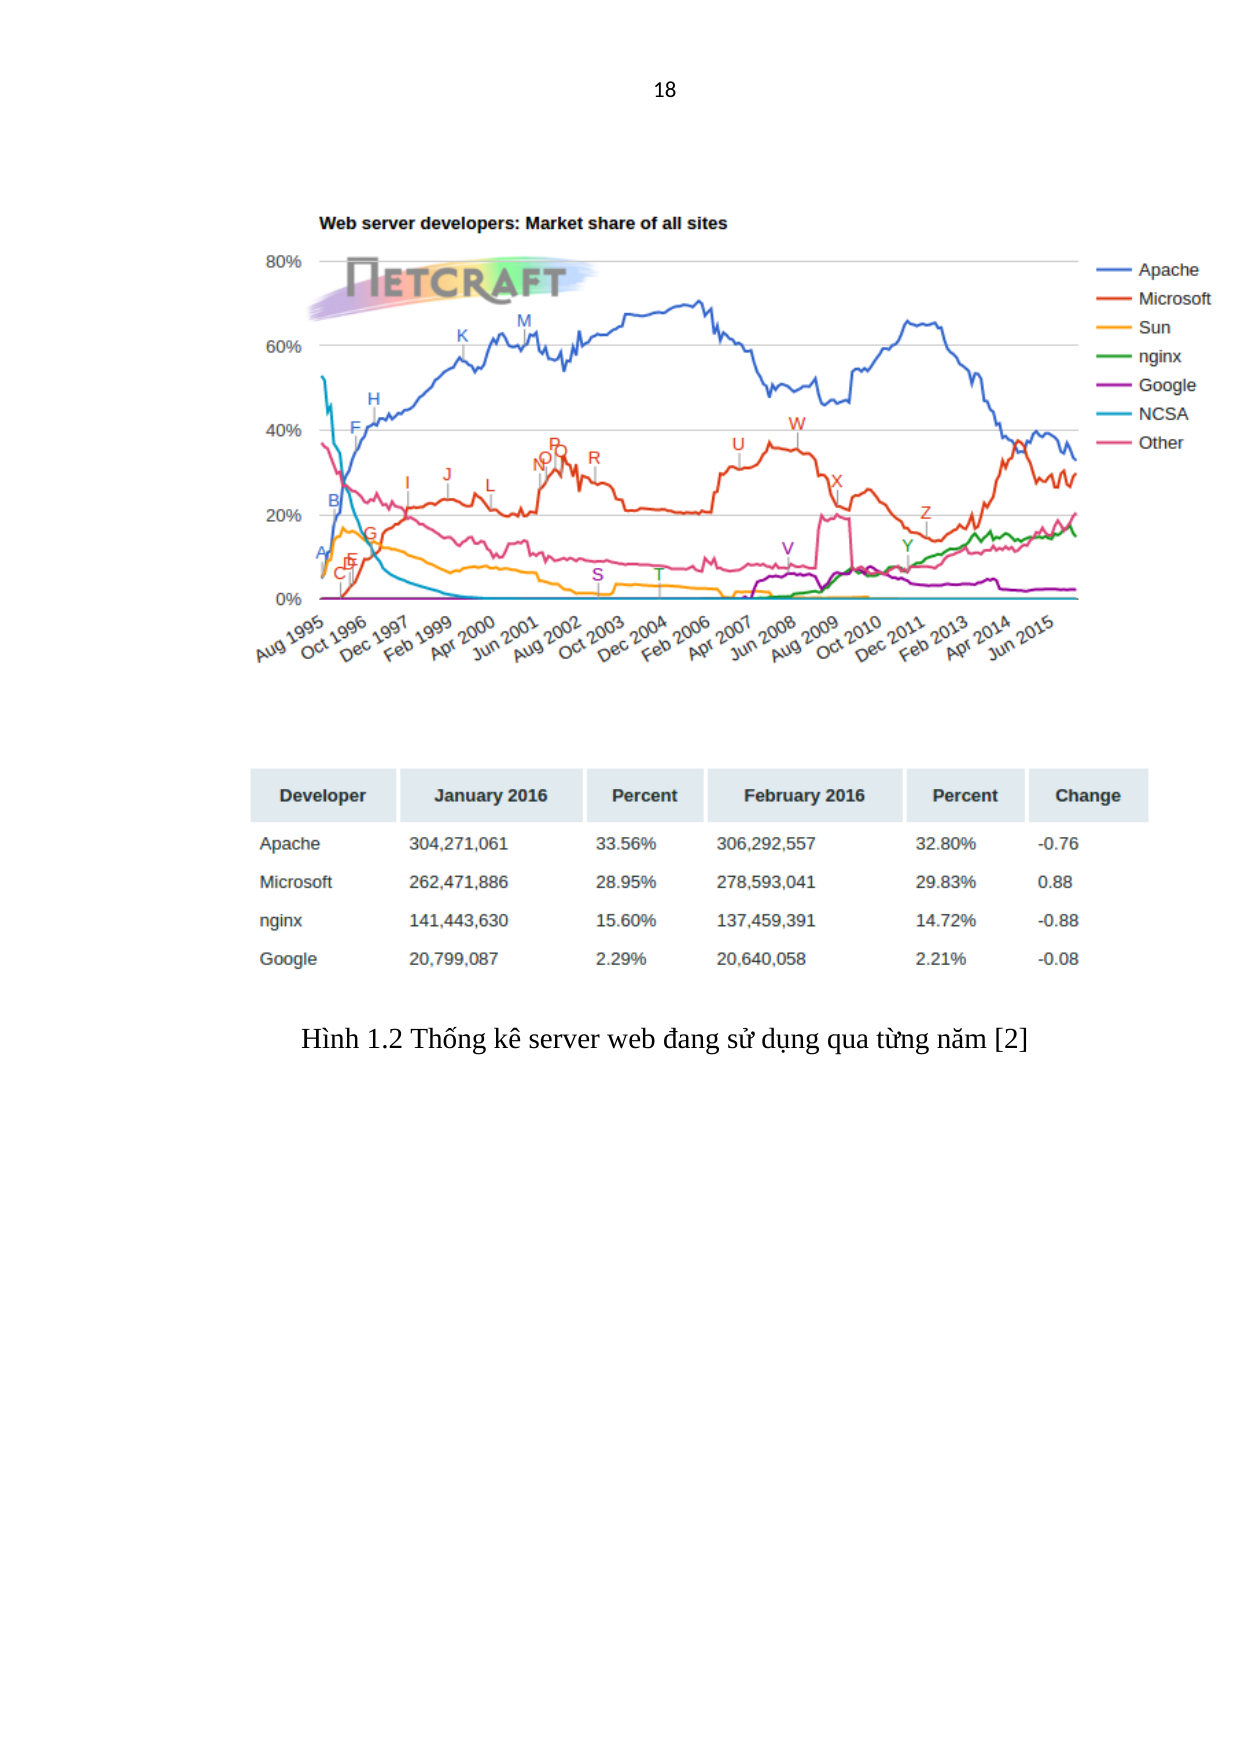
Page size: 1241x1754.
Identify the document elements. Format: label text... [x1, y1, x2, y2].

picture [244, 206, 1220, 987]
text Hình 1.2 Thống kê server web đang sử dụng qua từng năm [2] [207, 1021, 1122, 1055]
